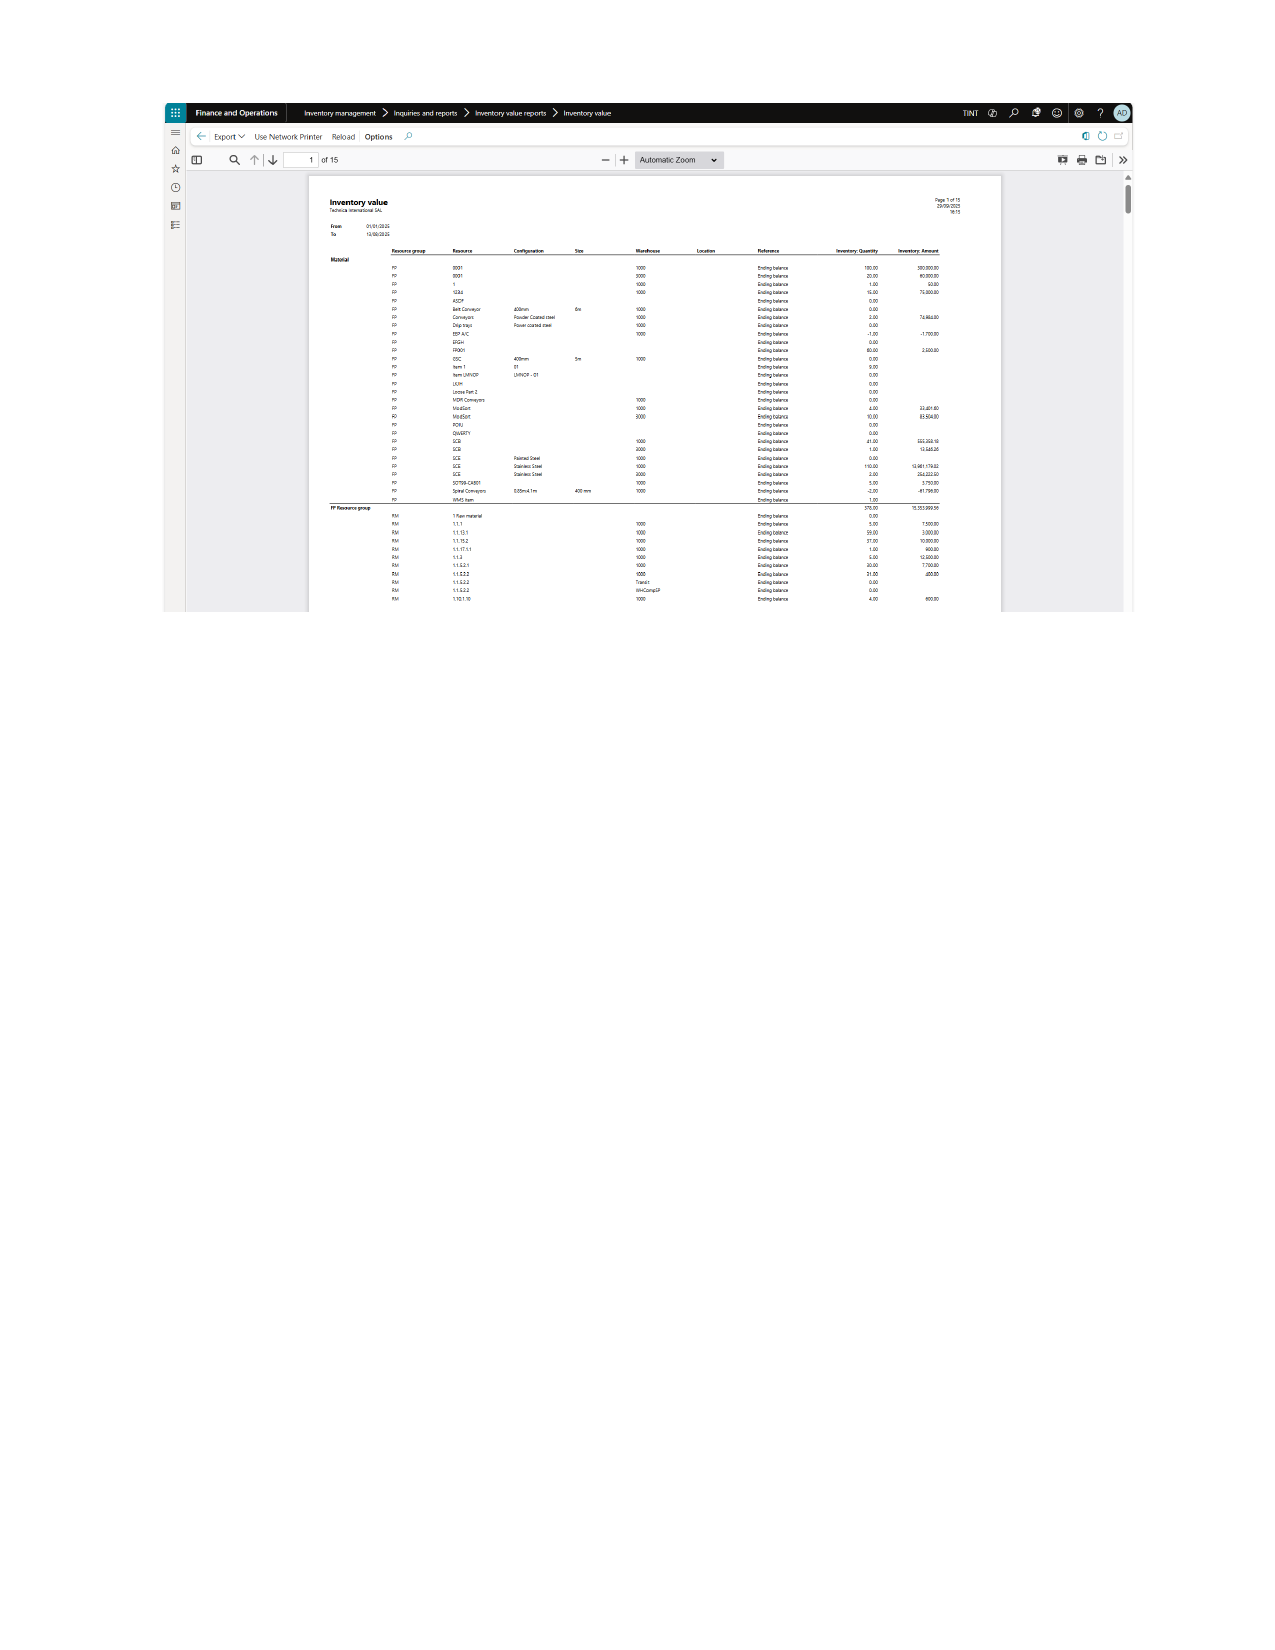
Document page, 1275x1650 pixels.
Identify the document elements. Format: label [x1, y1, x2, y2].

picture [159, 103, 1135, 612]
